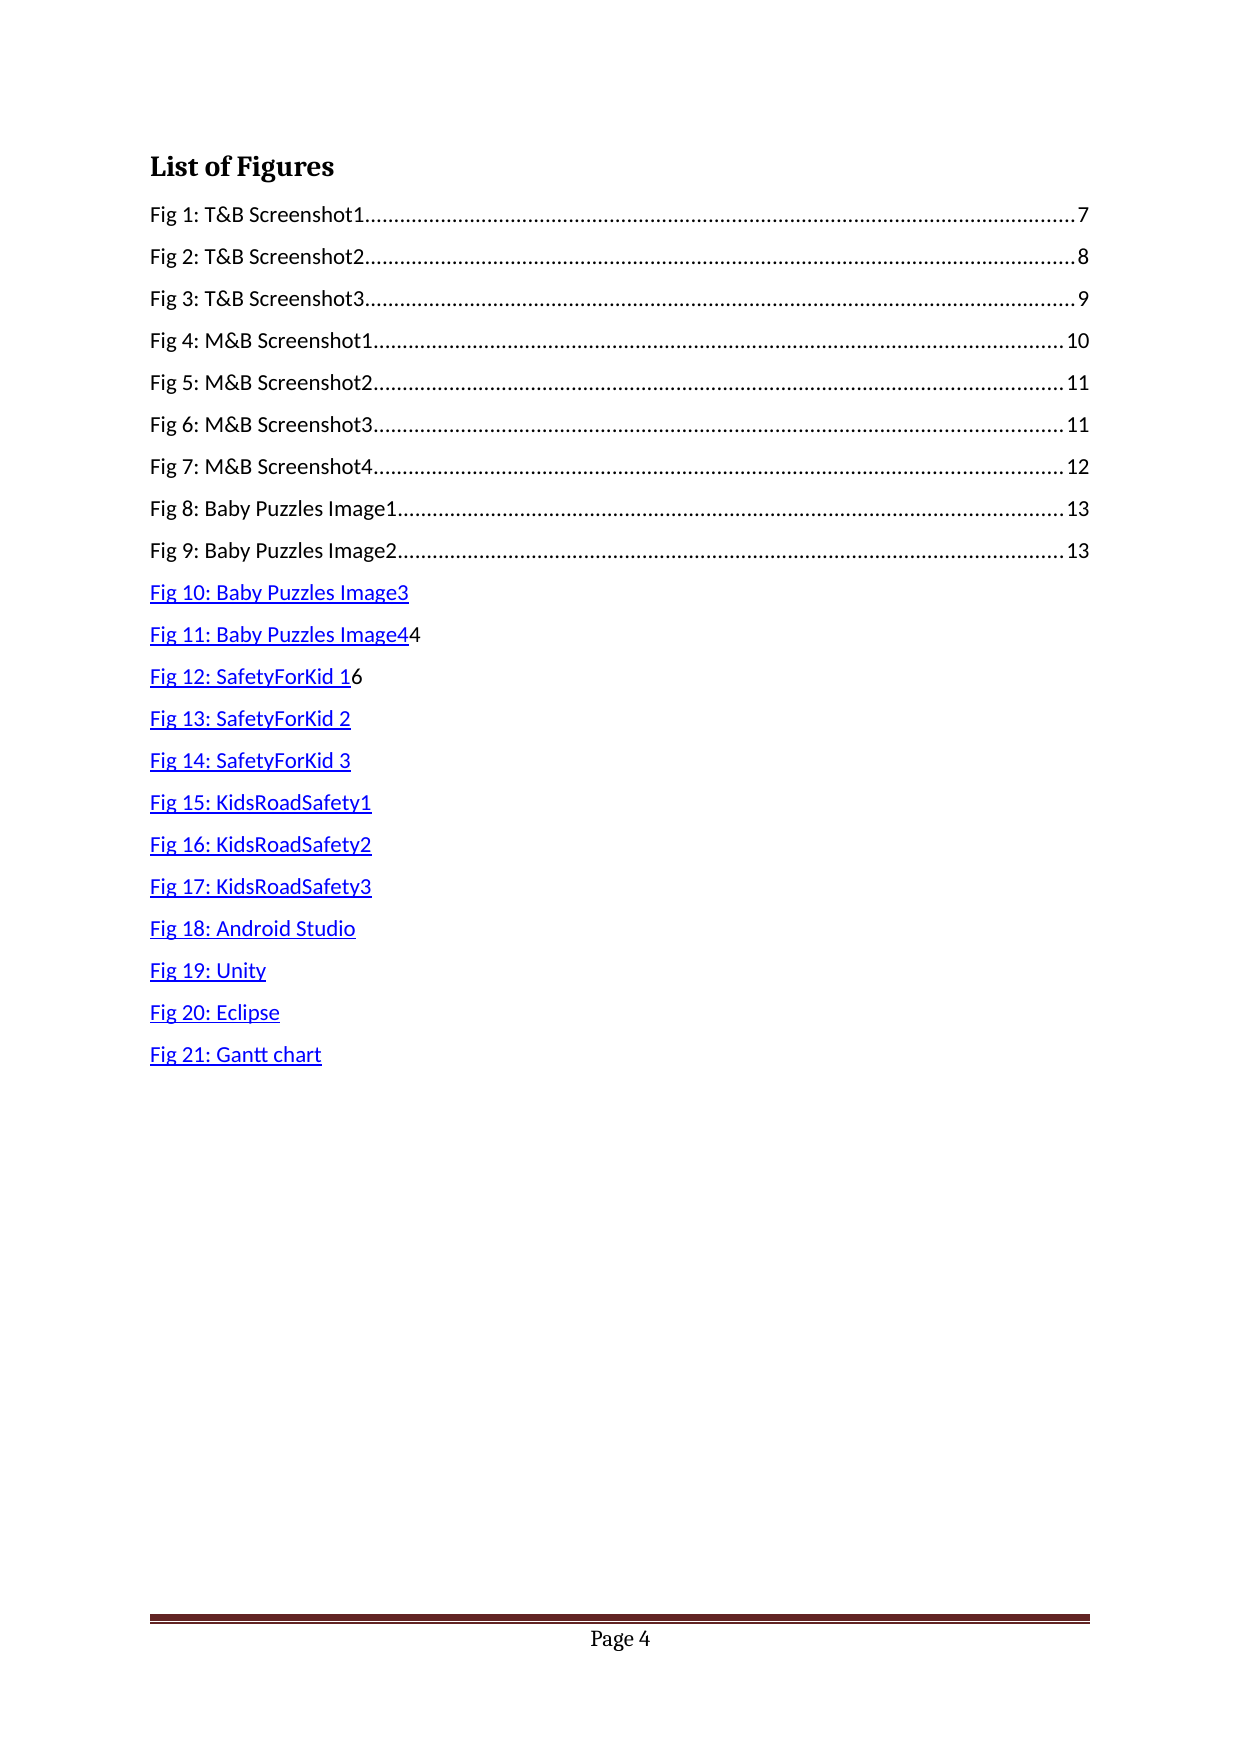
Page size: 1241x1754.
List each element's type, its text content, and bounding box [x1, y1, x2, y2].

text Fig 2: T&B Screenshot2 8 [150, 242, 1090, 270]
text Fig 16: KidsRoadSafety2 18 [150, 830, 1090, 858]
text Fig 6: M&B Screenshot3 11 [150, 410, 1090, 438]
text Fig 12: SafetyForKid 1 16 [150, 662, 1090, 690]
text Fig 5: M&B Screenshot2 11 [150, 368, 1090, 396]
text Fig 9: Baby Puzzles Image2 13 [150, 536, 1090, 564]
text Fig 19: Unity 21 [150, 956, 1090, 984]
text Fig 11: Baby Puzzles Image4 14 [150, 620, 1090, 648]
text Fig 17: KidsRoadSafety3 18 [150, 872, 1090, 900]
text Fig 18: Android Studio 20 [150, 914, 1090, 942]
text Fig 4: M&B Screenshot1 10 [150, 326, 1090, 354]
text Fig 7: M&B Screenshot4 12 [150, 452, 1090, 480]
text Fig 1: T&B Screenshot1 7 [150, 200, 1090, 228]
text Fig 20: Eclipse 22 [150, 998, 1090, 1026]
text Fig 15: KidsRoadSafety1 17 [150, 788, 1090, 816]
text Fig 21: Gantt chart 26 [150, 1040, 1090, 1068]
text Fig 10: Baby Puzzles Image3 14 [150, 578, 1090, 606]
text Fig 14: SafetyForKid 3 16 [150, 746, 1090, 774]
subtitle List of Figures [150, 150, 1090, 183]
text Fig 8: Baby Puzzles Image1 13 [150, 494, 1090, 522]
text Fig 13: SafetyForKid 2 16 [150, 704, 1090, 732]
text Fig 3: T&B Screenshot3 9 [150, 284, 1090, 312]
